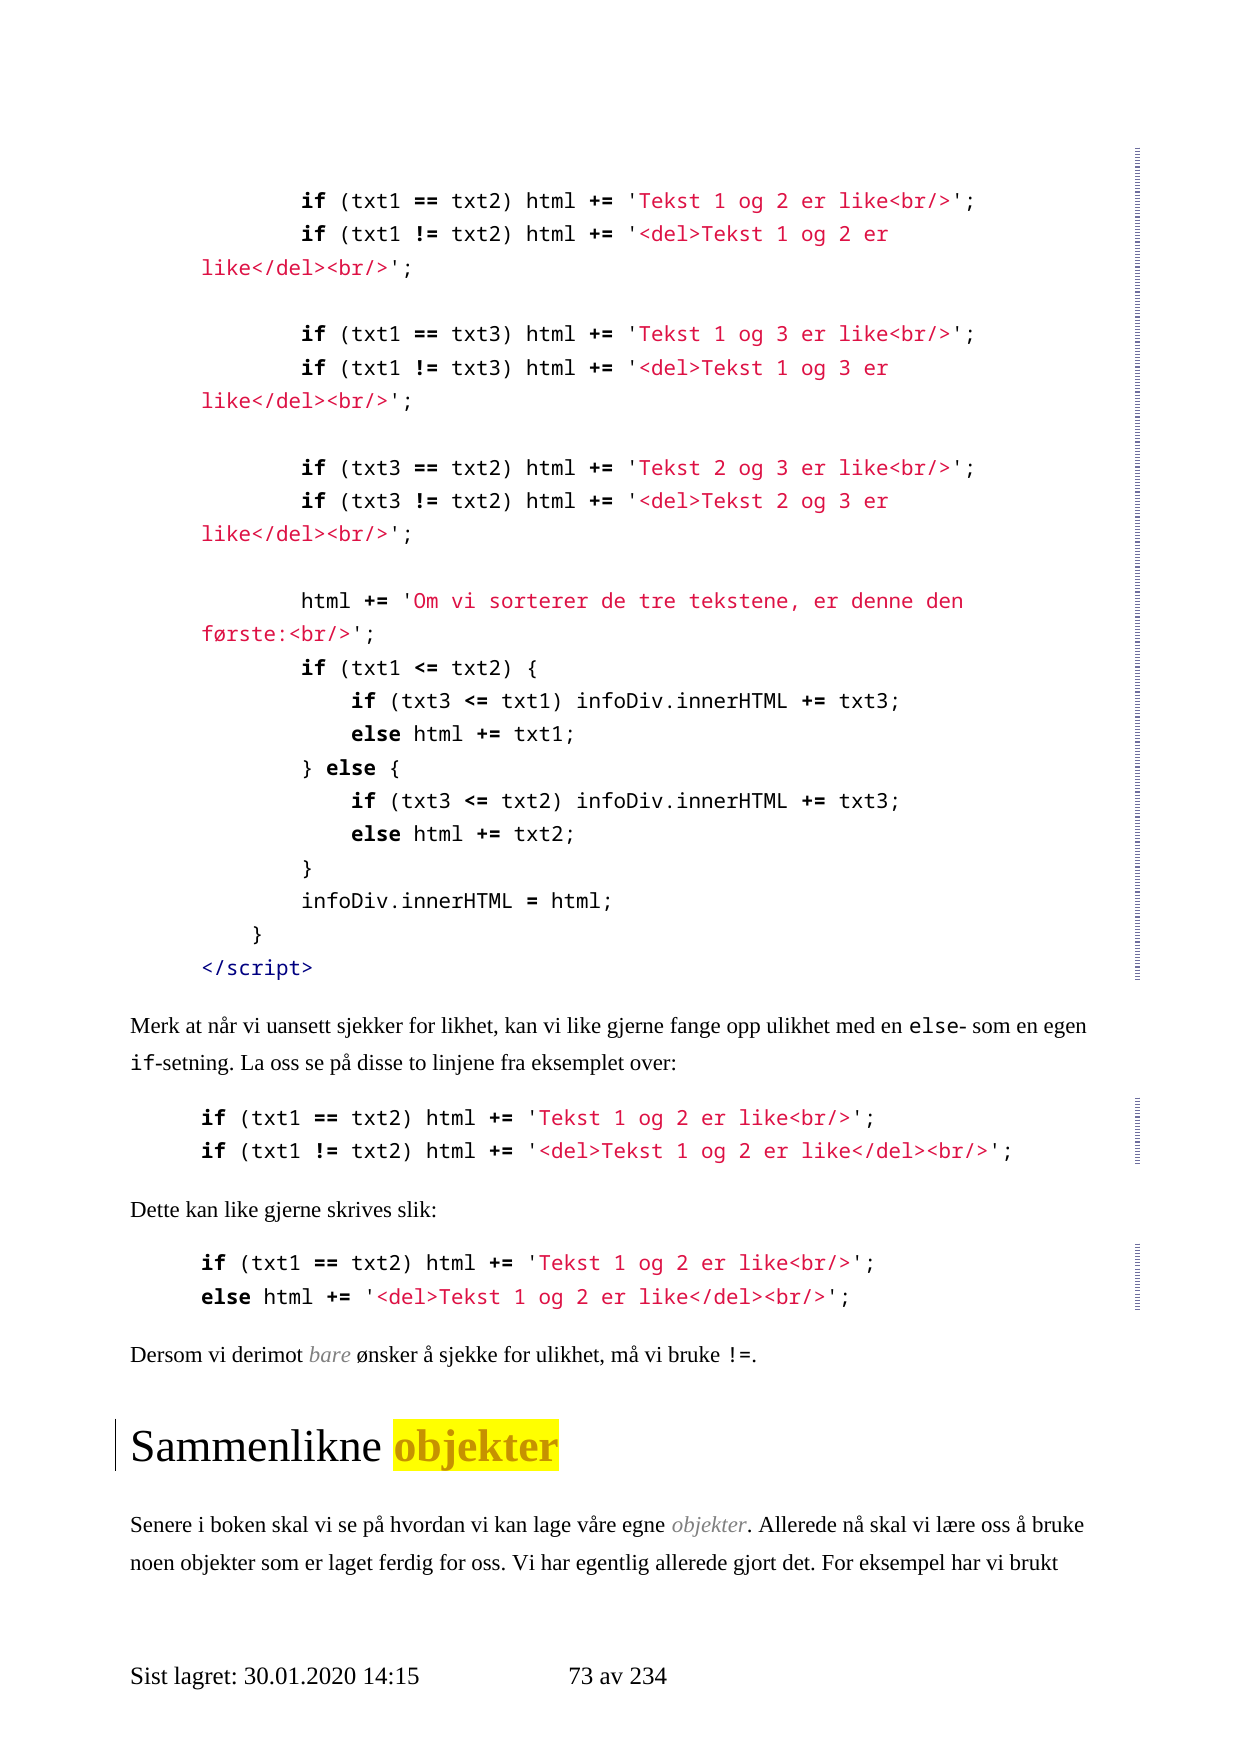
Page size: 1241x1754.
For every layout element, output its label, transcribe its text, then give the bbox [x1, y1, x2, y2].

text Dette kan like gjerne skrives slik: [130, 1185, 1110, 1223]
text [201, 148, 1140, 981]
text Merk at når vi uansett sjekker for likhet, kan vi like gjerne fange opp ulikhet med en else- som en egen if-setning. La oss se på disse to linjene fra eksemplet over: [130, 1002, 1110, 1077]
text if (txt1 == txt2) html += 'Tekst 1 og 2 er like<br/>'; if (txt1 != txt2) html += '<del>Tekst 1 og 2 er like</del><br/>'; [201, 1098, 1140, 1164]
text if (txt1 == txt2) html += 'Tekst 1 og 2 er like<br/>'; else html += '<del>Tekst 1 og 2 er like</del><br/>'; [201, 1243, 1140, 1310]
text Dersom vi derimot bare ønsker å sjekke for ulikhet, må vi bruke !=. [130, 1331, 1110, 1368]
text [130, 1500, 1110, 1575]
text Sammenlikne objekter [130, 1418, 1110, 1471]
